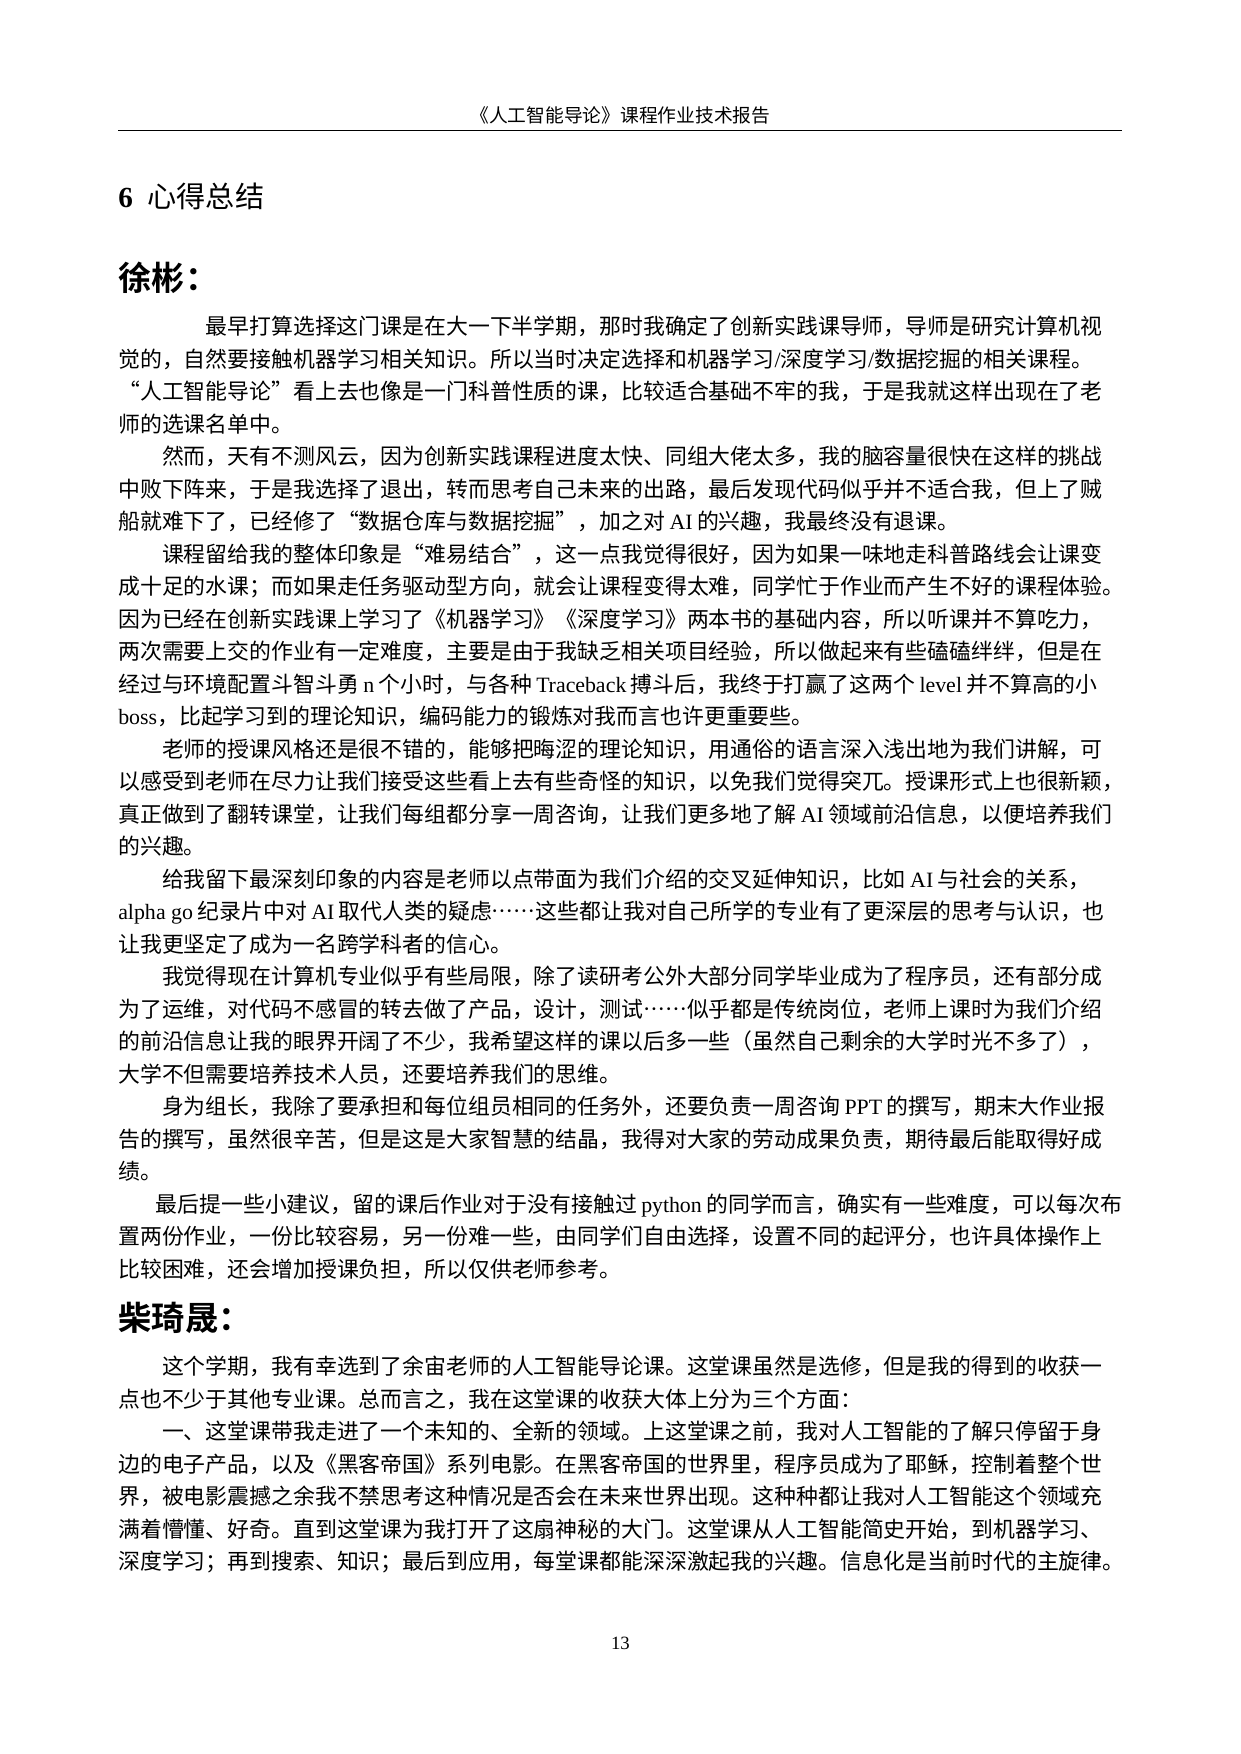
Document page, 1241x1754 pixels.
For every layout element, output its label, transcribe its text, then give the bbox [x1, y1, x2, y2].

text 身为组长，我除了要承担和每位组员相同的任务外，还要负责一周咨询PPT的撰写，期末大作业报告的撰写，虽然很辛苦，但是这是大家智慧的结晶，我得对大家的劳动成果负责，期待最后能取得好成绩。 [118, 1089, 1122, 1186]
text 然而，天有不测风云，因为创新实践课程进度太快、同组大佬太多，我的脑容量很快在这样的挑战中败下阵来，于是我选择了退出，转而思考自己未来的出路，最后发现代码似乎并不适合我，但上了贼船就难下了，已经修了“数据仓库与数据挖掘”，加之对AI的兴趣，我最终没有退课。 [118, 439, 1122, 536]
text 最早打算选择这门课是在大一下半学期，那时我确定了创新实践课导师，导师是研究计算机视觉的，自然要接触机器学习相关知识。所以当时决定选择和机器学习/深度学习/数据挖掘的相关课程。“人工智能导论”看上去也像是一门科普性质的课，比较适合基础不牢的我，于是我就这样出现在了老师的选课名单中。 [118, 309, 1122, 439]
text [118, 1414, 1122, 1576]
subtitle 6 心得总结 [118, 162, 1122, 227]
text 柴琦晟： [118, 1284, 1122, 1349]
text 给我留下最深刻印象的内容是老师以点带面为我们介绍的交叉延伸知识，比如AI与社会的关系，alpha go纪录片中对AI取代人类的疑虑……这些都让我对自己所学的专业有了更深层的思考与认识，也让我更坚定了成为一名跨学科者的信心。 [118, 861, 1122, 959]
text 最后提一些小建议，留的课后作业对于没有接触过python的同学而言，确实有一些难度，可以每次布置两份作业，一份比较容易，另一份难一些，由同学们自由选择，设置不同的起评分，也许具体操作上比较困难，还会增加授课负担，所以仅供老师参考。 [118, 1186, 1122, 1284]
text 老师的授课风格还是很不错的，能够把晦涩的理论知识，用通俗的语言深入浅出地为我们讲解，可以感受到老师在尽力让我们接受这些看上去有些奇怪的知识，以免我们觉得突兀。授课形式上也很新颖，真正做到了翻转课堂，让我们每组都分享一周咨询，让我们更多地了解AI领域前沿信息，以便培养我们的兴趣。 [118, 731, 1122, 861]
text 徐彬： [118, 244, 1122, 309]
text 课程留给我的整体印象是“难易结合”，这一点我觉得很好，因为如果一味地走科普路线会让课变成十足的水课；而如果走任务驱动型方向，就会让课程变得太难，同学忙于作业而产生不好的课程体验。因为已经在创新实践课上学习了《机器学习》《深度学习》两本书的基础内容，所以听课并不算吃力，两次需要上交的作业有一定难度，主要是由于我缺乏相关项目经验，所以做起来有些磕磕绊绊，但是在经过与环境配置斗智斗勇n个小时，与各种Traceback搏斗后，我终于打赢了这两个level并不算高的小boss，比起学习到的理论知识，编码能力的锻炼对我而言也许更重要些。 [118, 536, 1122, 731]
text 这个学期，我有幸选到了余宙老师的人工智能导论课。这堂课虽然是选修，但是我的得到的收获一点也不少于其他专业课。总而言之，我在这堂课的收获大体上分为三个方面： [118, 1349, 1122, 1414]
text 我觉得现在计算机专业似乎有些局限，除了读研考公外大部分同学毕业成为了程序员，还有部分成为了运维，对代码不感冒的转去做了产品，设计，测试……似乎都是传统岗位，老师上课时为我们介绍的前沿信息让我的眼界开阔了不少，我希望这样的课以后多一些（虽然自己剩余的大学时光不多了），大学不但需要培养技术人员，还要培养我们的思维。 [118, 959, 1122, 1089]
